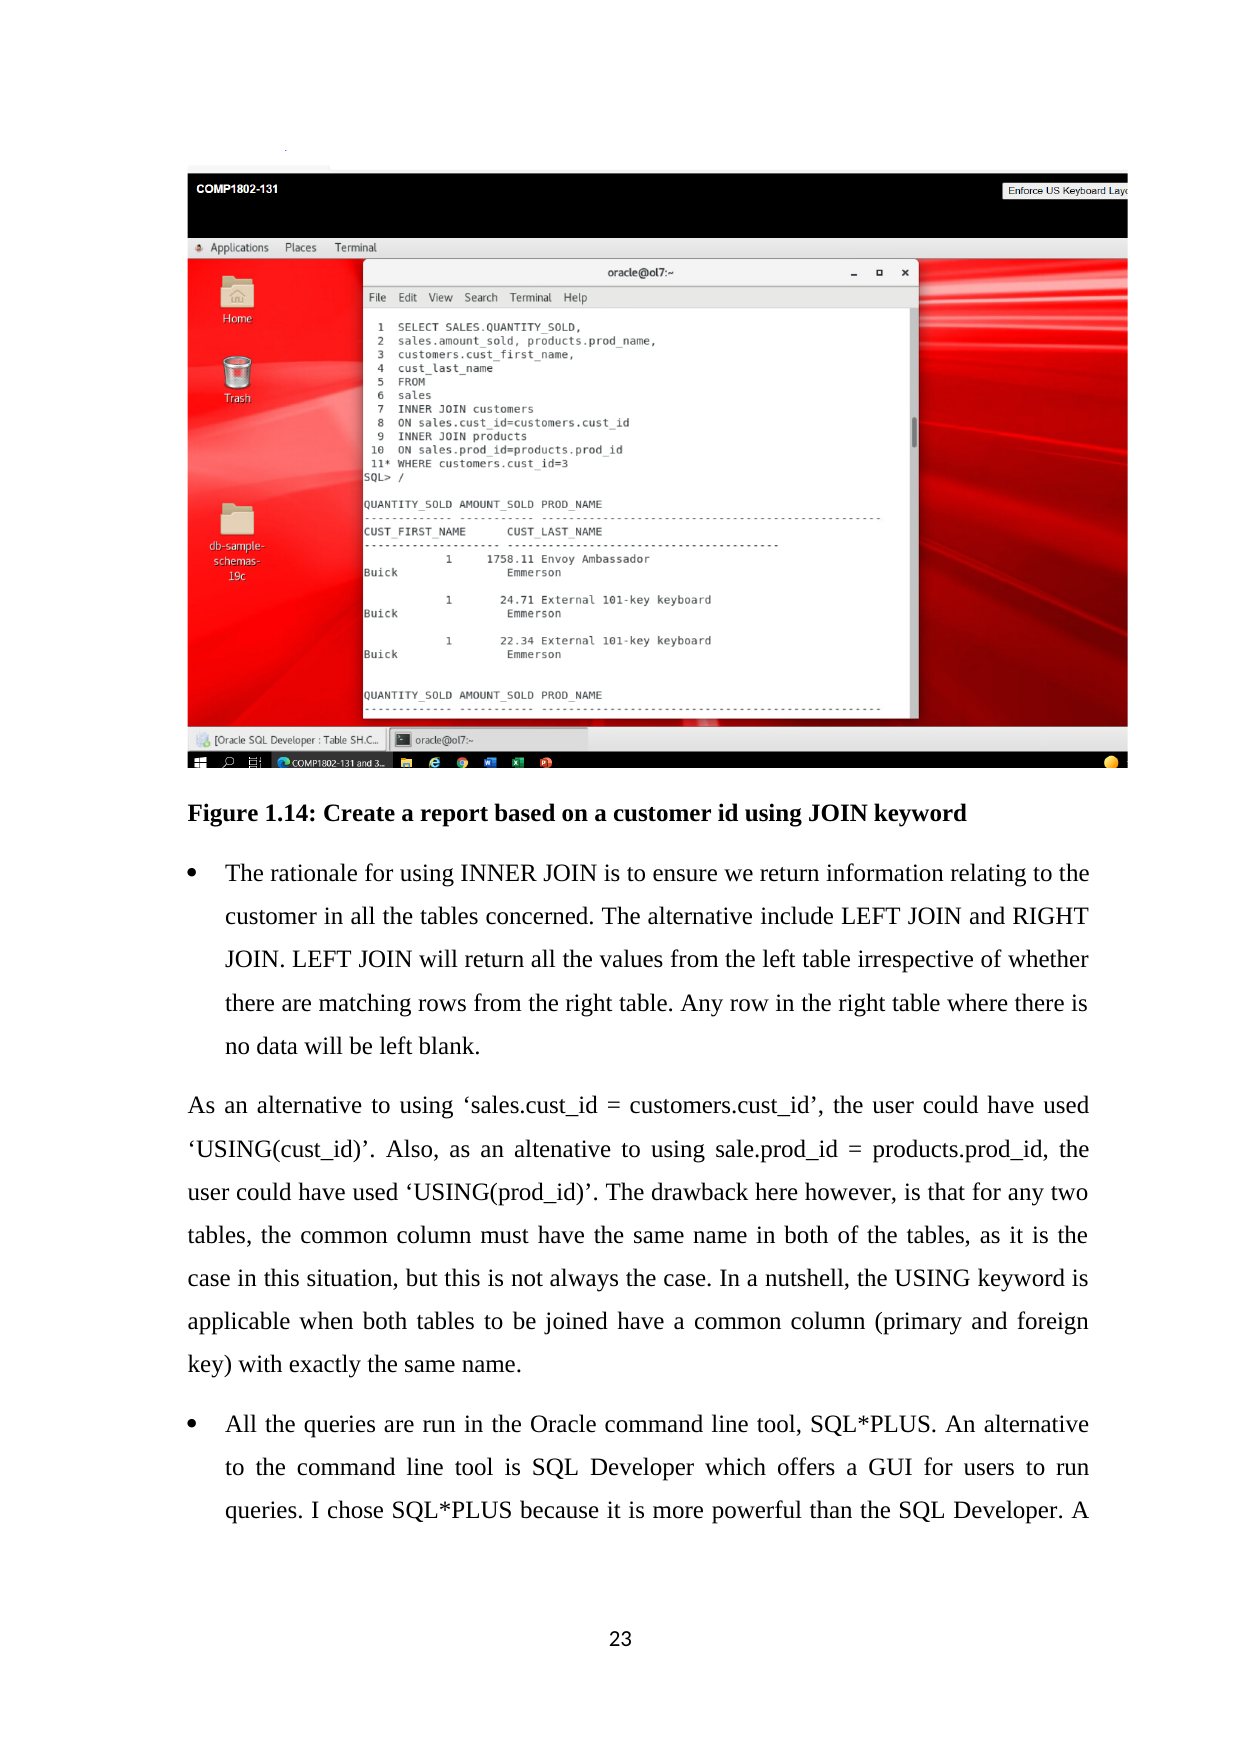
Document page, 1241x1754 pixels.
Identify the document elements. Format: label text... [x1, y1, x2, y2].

text As an alternative to using ‘sales.cust_id = customers.cust_id’, the user could have used ‘USING(cust_id)’. Also, as an altenative to using sale.prod_id = products.prod_id, the user could have used ‘USING(prod_id)’. The drawback here however, is that for any two tables, the common column must have the same name in both of the tables, as it is the case in this situation, but this is not always the case. In a nutshell, the USING keyword is applicable when both tables to be joined have a common column (primary and foreign key) with exactly the same name. [187, 1091, 1090, 1378]
text Figure 1.14: Create a report based on a customer id using JOIN keyword [187, 798, 1090, 827]
picture [187, 150, 1128, 768]
list The rationale for using INNER JOIN is to ensure we return information relating to the customer in all the tables concerned. The alternative include LEFT JOIN and RIGHT JOIN. LEFT JOIN will return all the values from the left table irrespective of whether there are matching rows from the right table. Any row in the right table where there is no data will be left blank. [187, 858, 1090, 1059]
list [187, 1409, 1090, 1524]
